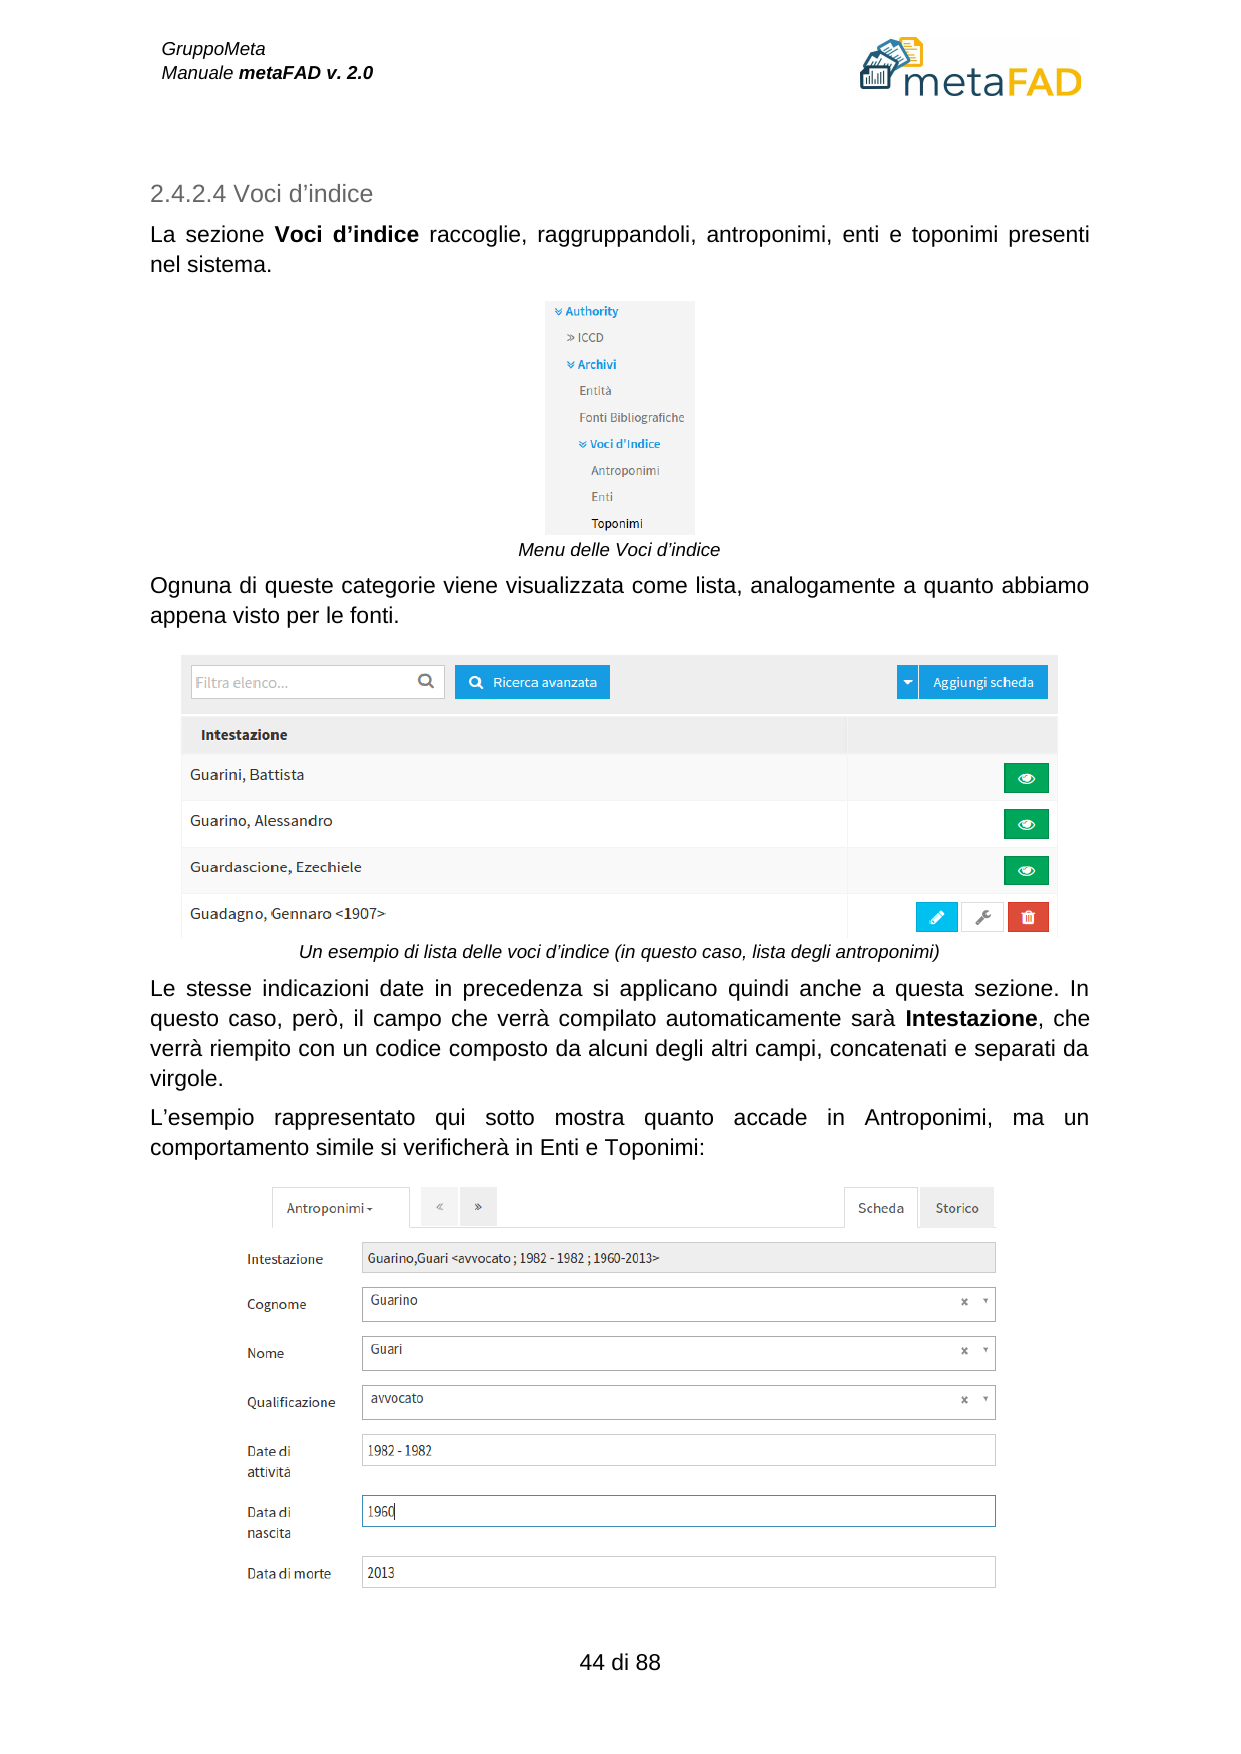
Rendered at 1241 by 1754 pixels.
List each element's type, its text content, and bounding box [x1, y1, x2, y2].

text L’esempio rappresentato qui sotto mostra quanto accade in Antroponimi, ma un comportamento simile si verificherà in Enti e Toponimi: [150, 1104, 1090, 1160]
text Menu delle Voci d’indice [150, 539, 1090, 560]
text Le stesse indicazioni date in precedenza si applicano quindi anche a questa sezione. In questo caso, però, il campo che verrà compilato automaticamente sarà Intestazione, che verrà riempito con un codice composto da alcuni degli altri campi, concatenati e separati da virgole. [150, 974, 1090, 1091]
picture [179, 653, 1062, 938]
picture [860, 37, 1082, 96]
subtitle 2.4.2.4 Voci d’indice [150, 179, 1090, 208]
text Un esempio di lista delle voci d’indice (in questo caso, lista degli antroponimi) [150, 941, 1090, 963]
picture [243, 1185, 998, 1591]
picture [545, 301, 695, 535]
text La sezione Voci d’indice raccoglie, raggruppandoli, antroponimi, enti e toponimi presenti nel sistema. [150, 221, 1090, 277]
text Ognuna di queste categorie viene visualizzata come lista, analogamente a quanto abbiamo appena visto per le fonti. [150, 572, 1090, 628]
